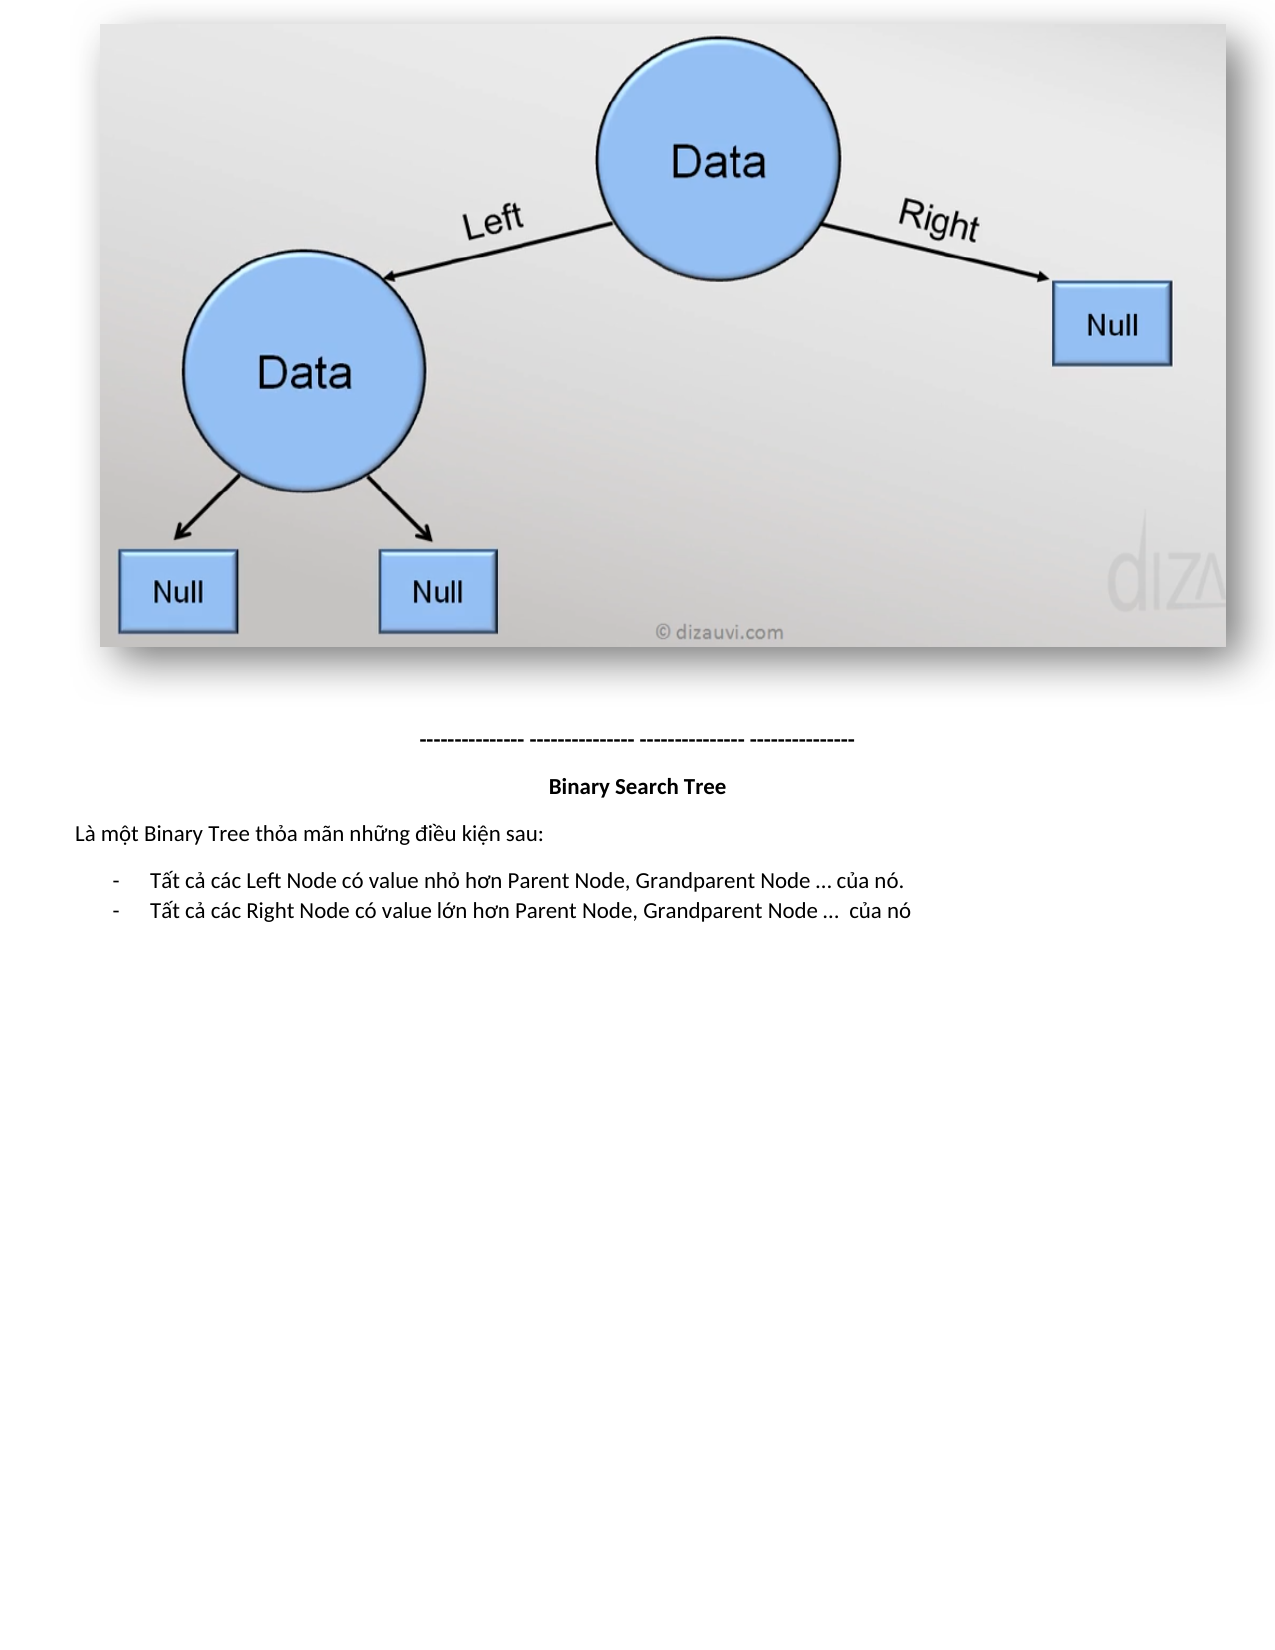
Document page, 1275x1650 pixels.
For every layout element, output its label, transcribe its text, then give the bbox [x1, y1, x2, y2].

text Binary Search Tree [75, 772, 1200, 800]
list Tất cả các Right Node có value lớn hơn Parent Node, Grandparent Node … của nó [112, 896, 1200, 924]
text --------------- --------------- --------------- --------------- [75, 725, 1200, 753]
picture [100, 24, 1226, 647]
text Là một Binary Tree thỏa mãn những điều kiện sau: [75, 819, 1200, 847]
list Tất cả các Left Node có value nhỏ hơn Parent Node, Grandparent Node … của nó. [112, 866, 1200, 894]
